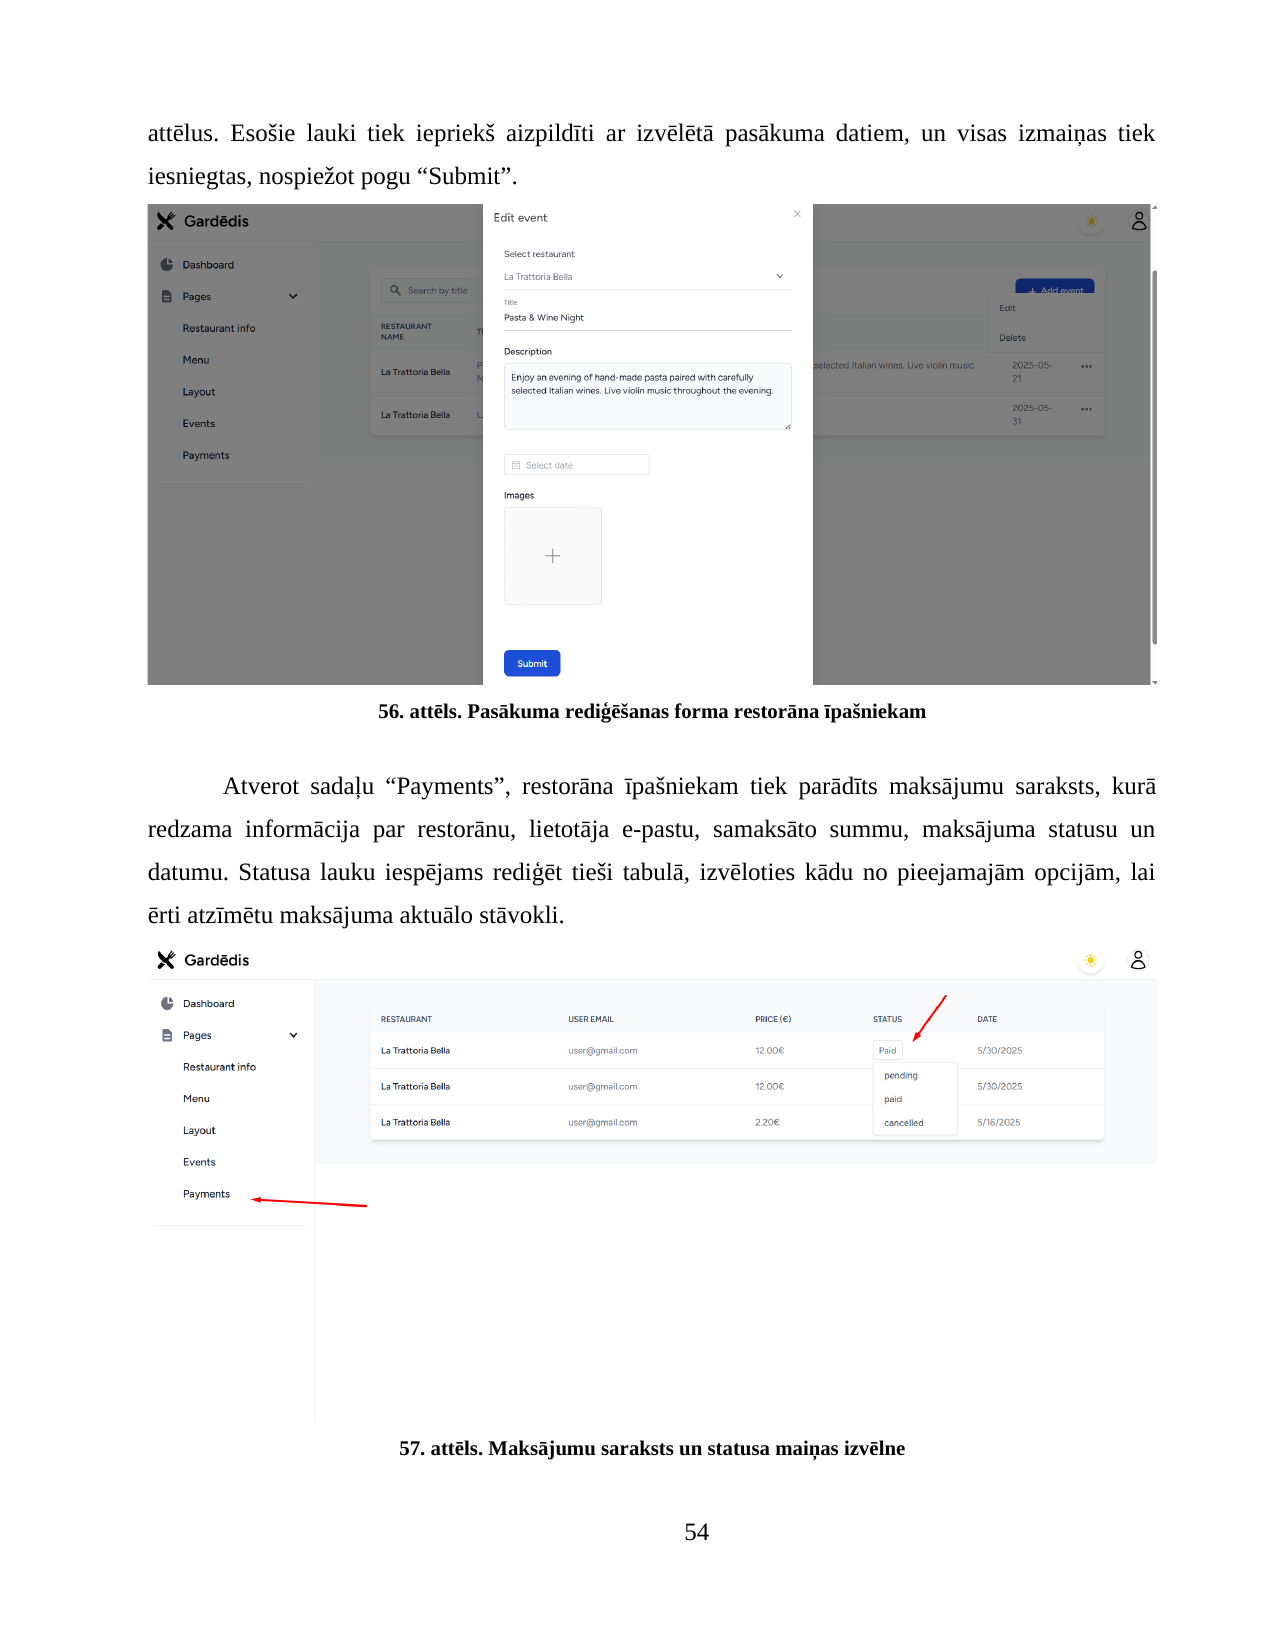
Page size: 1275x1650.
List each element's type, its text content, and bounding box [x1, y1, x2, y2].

picture [147, 943, 1157, 1422]
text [148, 118, 1157, 190]
text Atverot sadaļu “Payments”, restorāna īpašniekam tiek parādīts maksājumu saraksts, kurā redzama informācija par restorānu, lietotāja e-pastu, samaksāto summu, maksājuma statusu un datumu. Statusa lauku iespējams rediģēt tieši tabulā, izvēloties kādu no pieejamajām opcijām, lai ērti atzīmētu maksājuma aktuālo stāvokli. [148, 771, 1157, 929]
text 57. attēls. Maksājumu saraksts un statusa maiņas izvēlne [148, 1436, 1157, 1460]
picture [147, 204, 1157, 685]
text 56. attēls. Pasākuma rediģēšanas forma restorāna īpašniekam [148, 699, 1157, 723]
